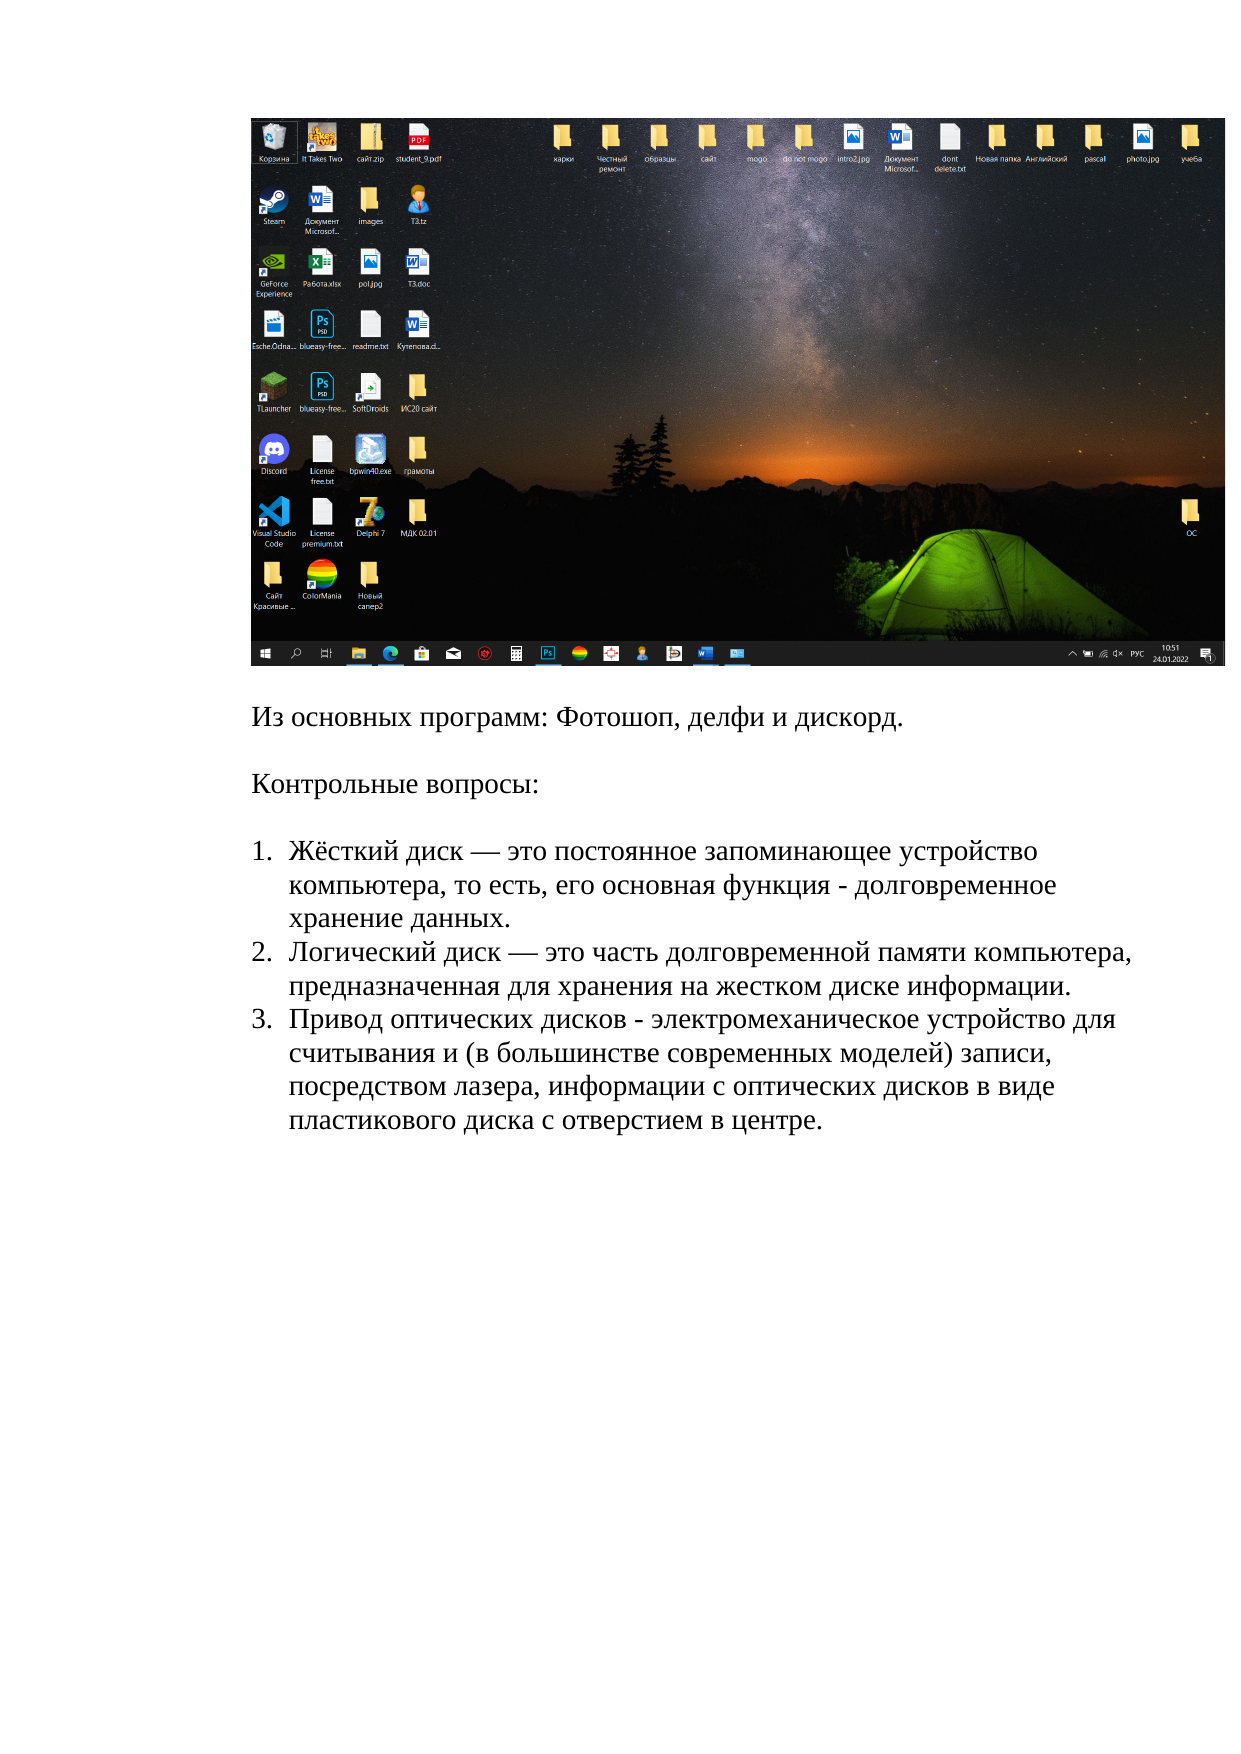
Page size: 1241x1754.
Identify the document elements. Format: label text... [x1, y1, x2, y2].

list Привод оптических дисков - электромеханическое устройство для считывания и (в большинстве современных моделей) записи, посредством лазера, информации с оптических дисков в виде пластикового диска с отверстием в центре. [251, 1001, 1152, 1135]
text Контрольные вопросы: [177, 766, 1152, 800]
list Логический диск — это часть долговременной памяти компьютера, предназначенная для хранения на жестком диске информации. [251, 934, 1152, 1001]
list Жёсткий диск — это постоянное запоминающее устройство компьютера, то есть, его основная функция - долговременное хранение данных. [251, 833, 1152, 934]
text Из основных программ: Фотошоп, делфи и дискорд. [177, 699, 1152, 733]
picture [251, 118, 1226, 666]
